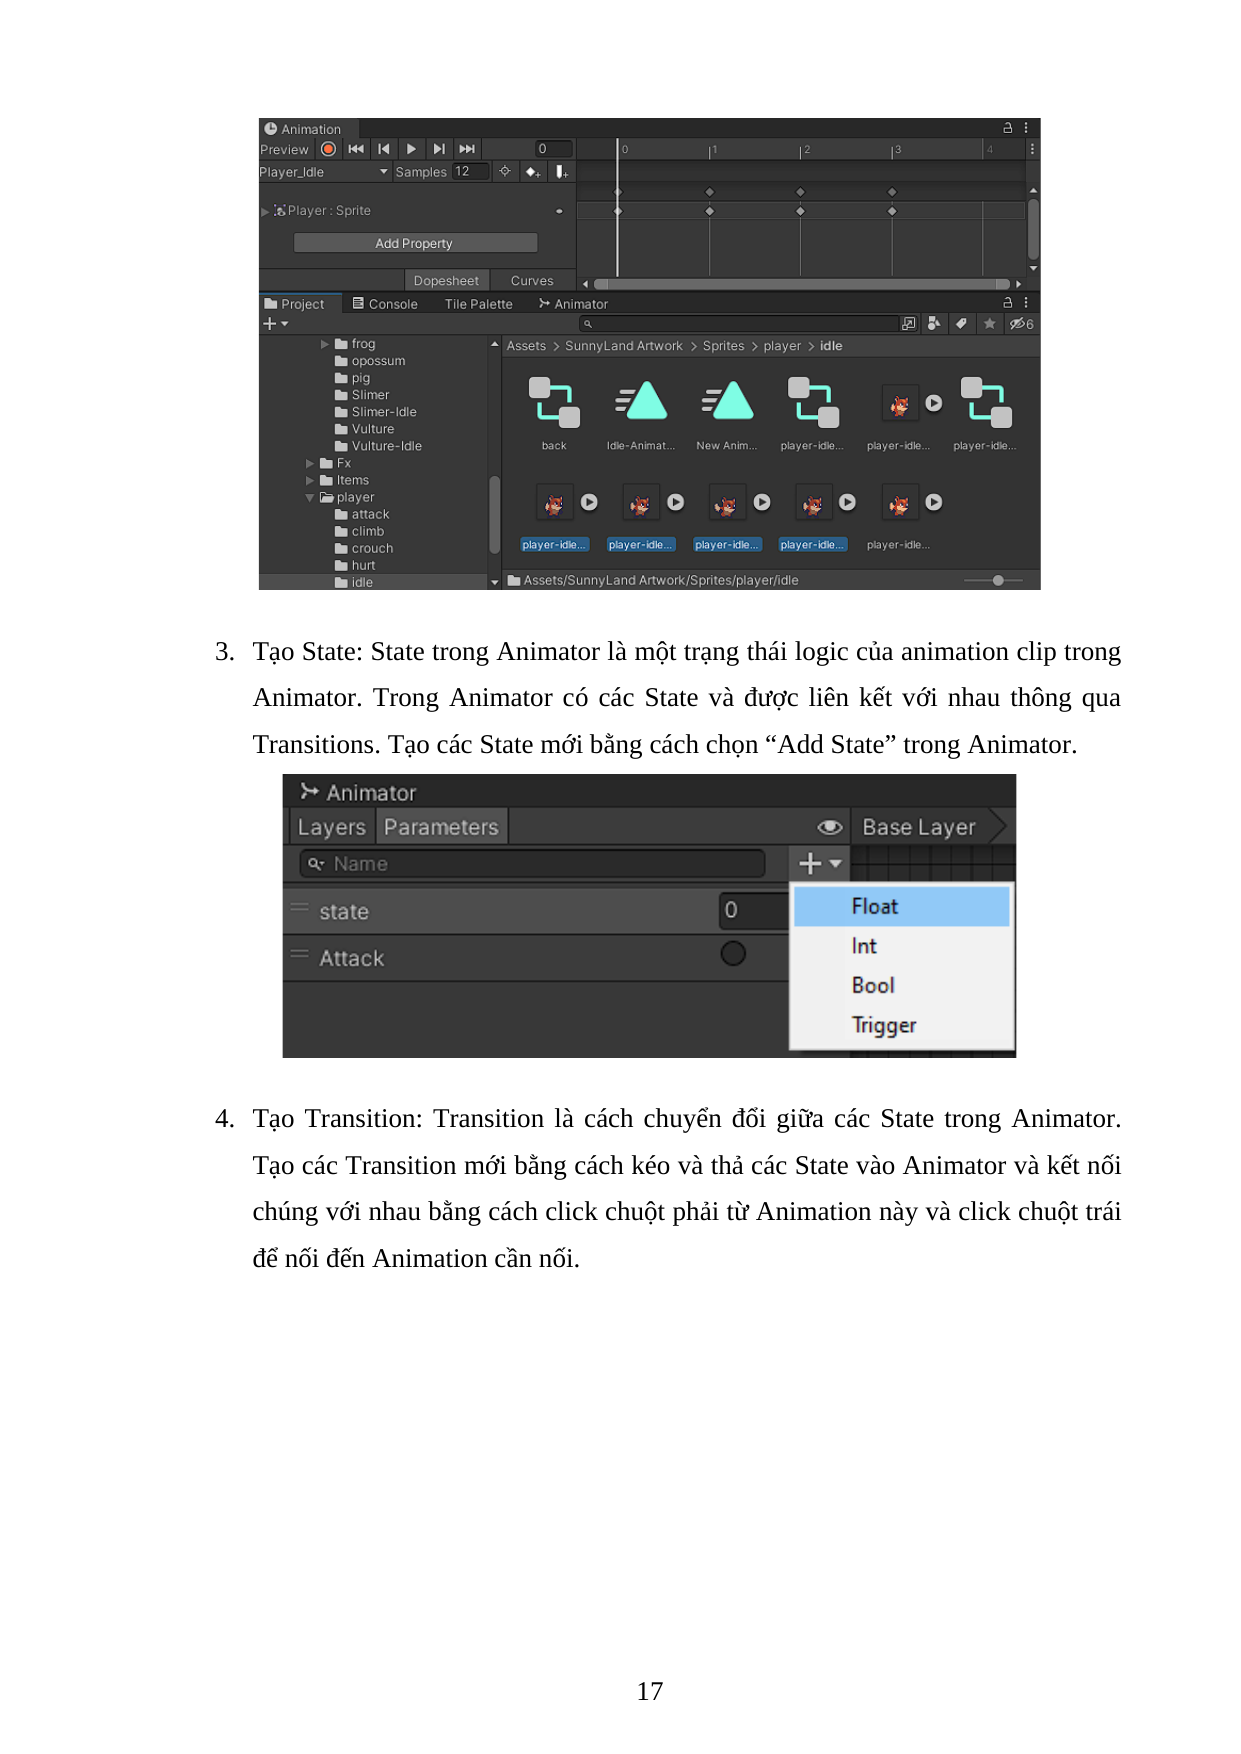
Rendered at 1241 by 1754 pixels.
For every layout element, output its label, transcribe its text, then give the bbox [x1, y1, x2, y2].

picture [282, 774, 1017, 1058]
list Tạo Transition: Transition là cách chuyển đổi giữa các State trong Animator. Tạo các Transition mới bằng cách kéo và thả các State vào Animator và kết nối chúng với nhau bằng cách click chuột phải từ Animation này và click chuột trái để nối đến Animation cần nối. [215, 1102, 1122, 1273]
picture [258, 118, 1041, 590]
list Tạo State: State trong Animator là một trạng thái logic của animation clip trong Animator. Trong Animator có các State và được liên kết với nhau thông qua Transitions. Tạo các State mới bằng cách chọn “Add State” trong Animator. [215, 635, 1122, 759]
